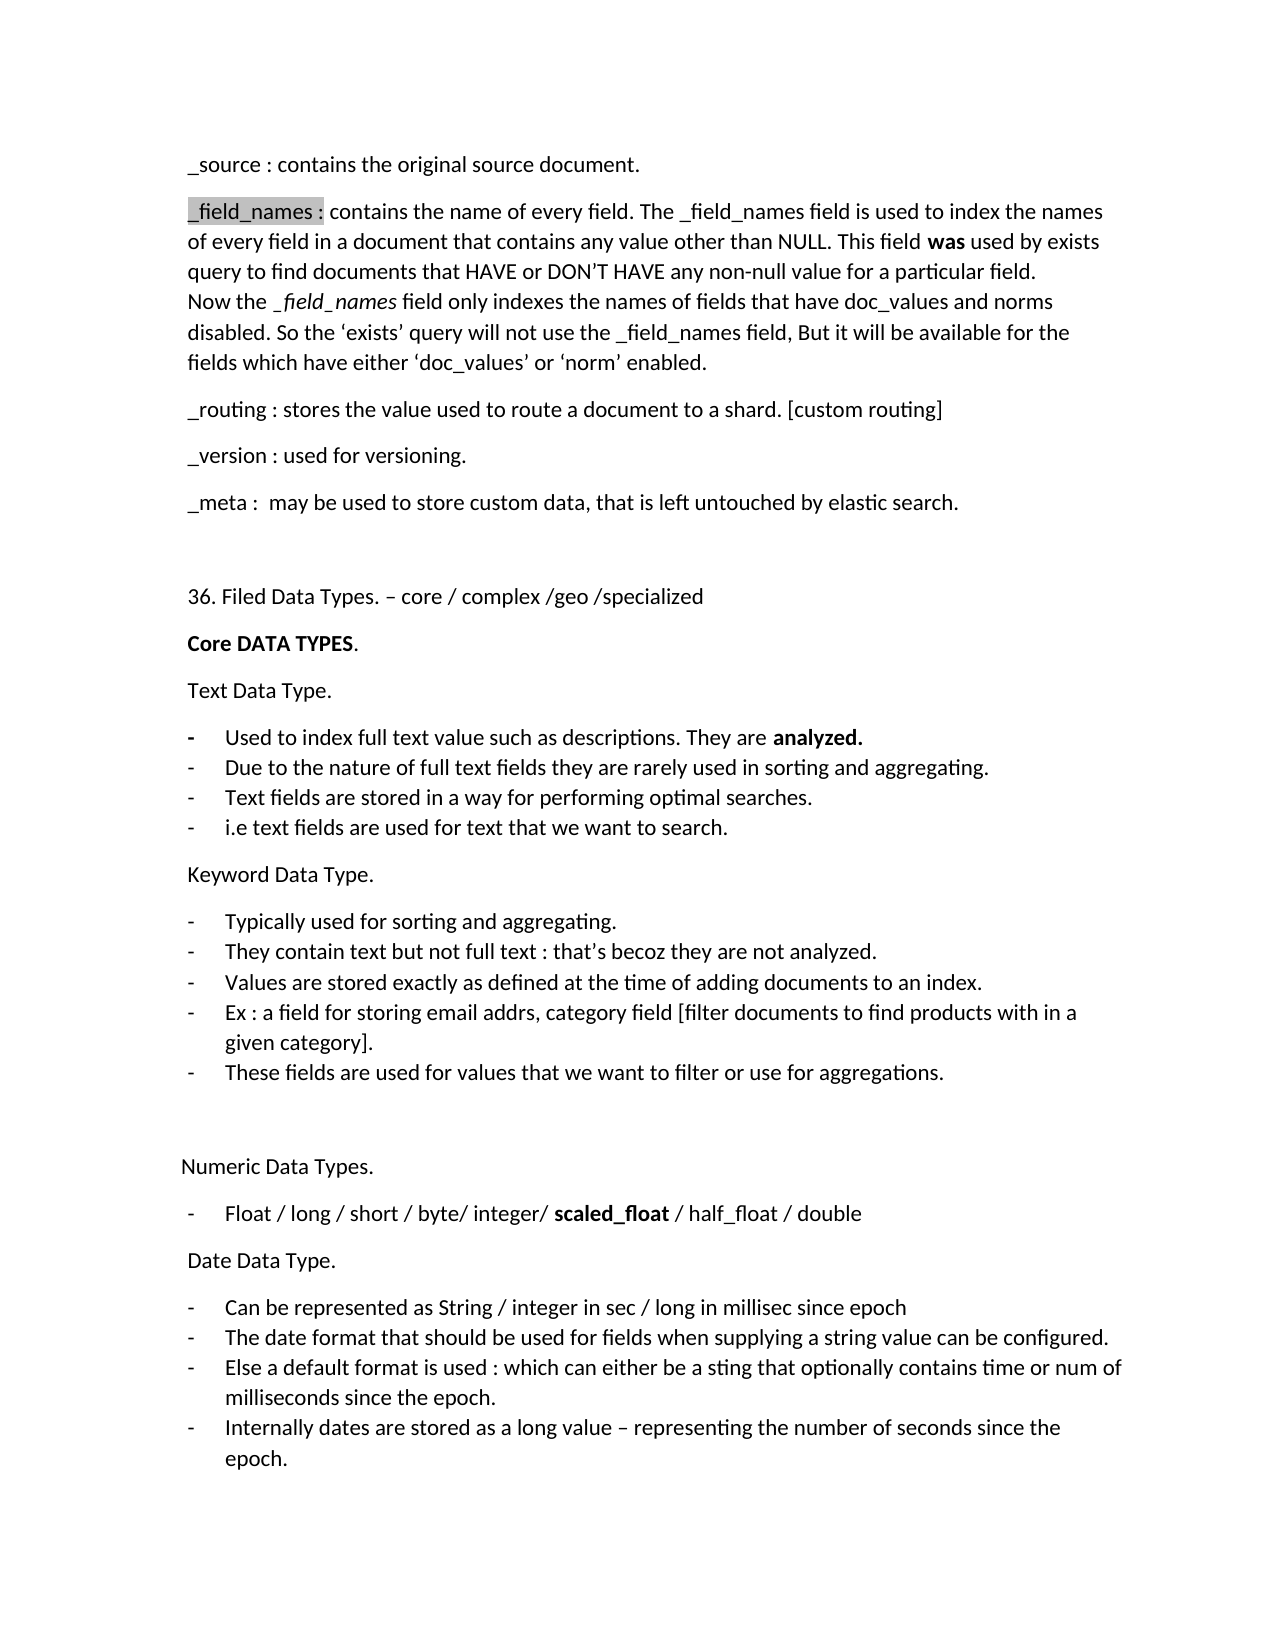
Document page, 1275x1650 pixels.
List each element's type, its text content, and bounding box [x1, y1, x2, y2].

list Else a default format is used : which can either be a sting that optionally contains time or num of milliseconds since the epoch. [187, 1353, 1125, 1411]
text Text Data Type. [187, 676, 1125, 704]
list They contain text but not full text : that’s becoz they are not analyzed. [187, 937, 1125, 966]
list Text fields are stored in a way for performing optimal searches. [187, 783, 1125, 811]
list Values are stored exactly as defined at the time of adding documents to an index. [187, 968, 1125, 996]
list i.e text fields are used for text that we want to search. [187, 813, 1125, 842]
list Used to index full text value such as descriptions. They are analyzed. [187, 723, 1125, 751]
text _version : used for versioning. [187, 442, 1125, 470]
list The date format that should be used for fields when supplying a string value can be configured. [187, 1323, 1125, 1351]
list Can be represented as String / integer in sec / long in millisec since epoch [187, 1293, 1125, 1321]
text _routing : stores the value used to route a document to a shard. [custom routing] [187, 395, 1125, 423]
text _source : contains the original source document. [187, 150, 1125, 178]
text Core DATA TYPES. [187, 629, 1125, 657]
list Internally dates are stored as a long value – representing the number of seconds since the epoch. [187, 1413, 1125, 1472]
text _meta : may be used to store custom data, that is left untouched by elastic search. [187, 488, 1125, 517]
text Numeric Data Types. [150, 1152, 1125, 1180]
list Float / long / short / byte/ integer/ scaled_float / half_float / double [187, 1199, 1125, 1227]
list These fields are used for values that we want to filter or use for aggregations. [187, 1058, 1125, 1086]
list Ex : a field for storing email addrs, category field [filter documents to find products with in a given category]. [187, 998, 1125, 1056]
text 36. Filed Data Types. – core / complex /geo /specialized [187, 582, 1125, 610]
text Keyword Data Type. [187, 860, 1125, 888]
text _field_names : contains the name of every field. The _field_names field is used to index the names of every field in a document that contains any value other than NULL. This field was used by exists query to find documents that HAVE or DON’T HAVE any non-null value for a particular field. Now the _field_names field only indexes the names of fields that have doc_values and norms disabled. So the ‘exists’ query will not use the _field_names field, But it will be available for the fields which have either ‘doc_values’ or ‘norm’ enabled. [187, 197, 1125, 376]
text Date Data Type. [187, 1246, 1125, 1274]
list Due to the nature of full text fields they are rarely used in sorting and aggregating. [187, 753, 1125, 781]
list Typically used for sorting and aggregating. [187, 907, 1125, 935]
